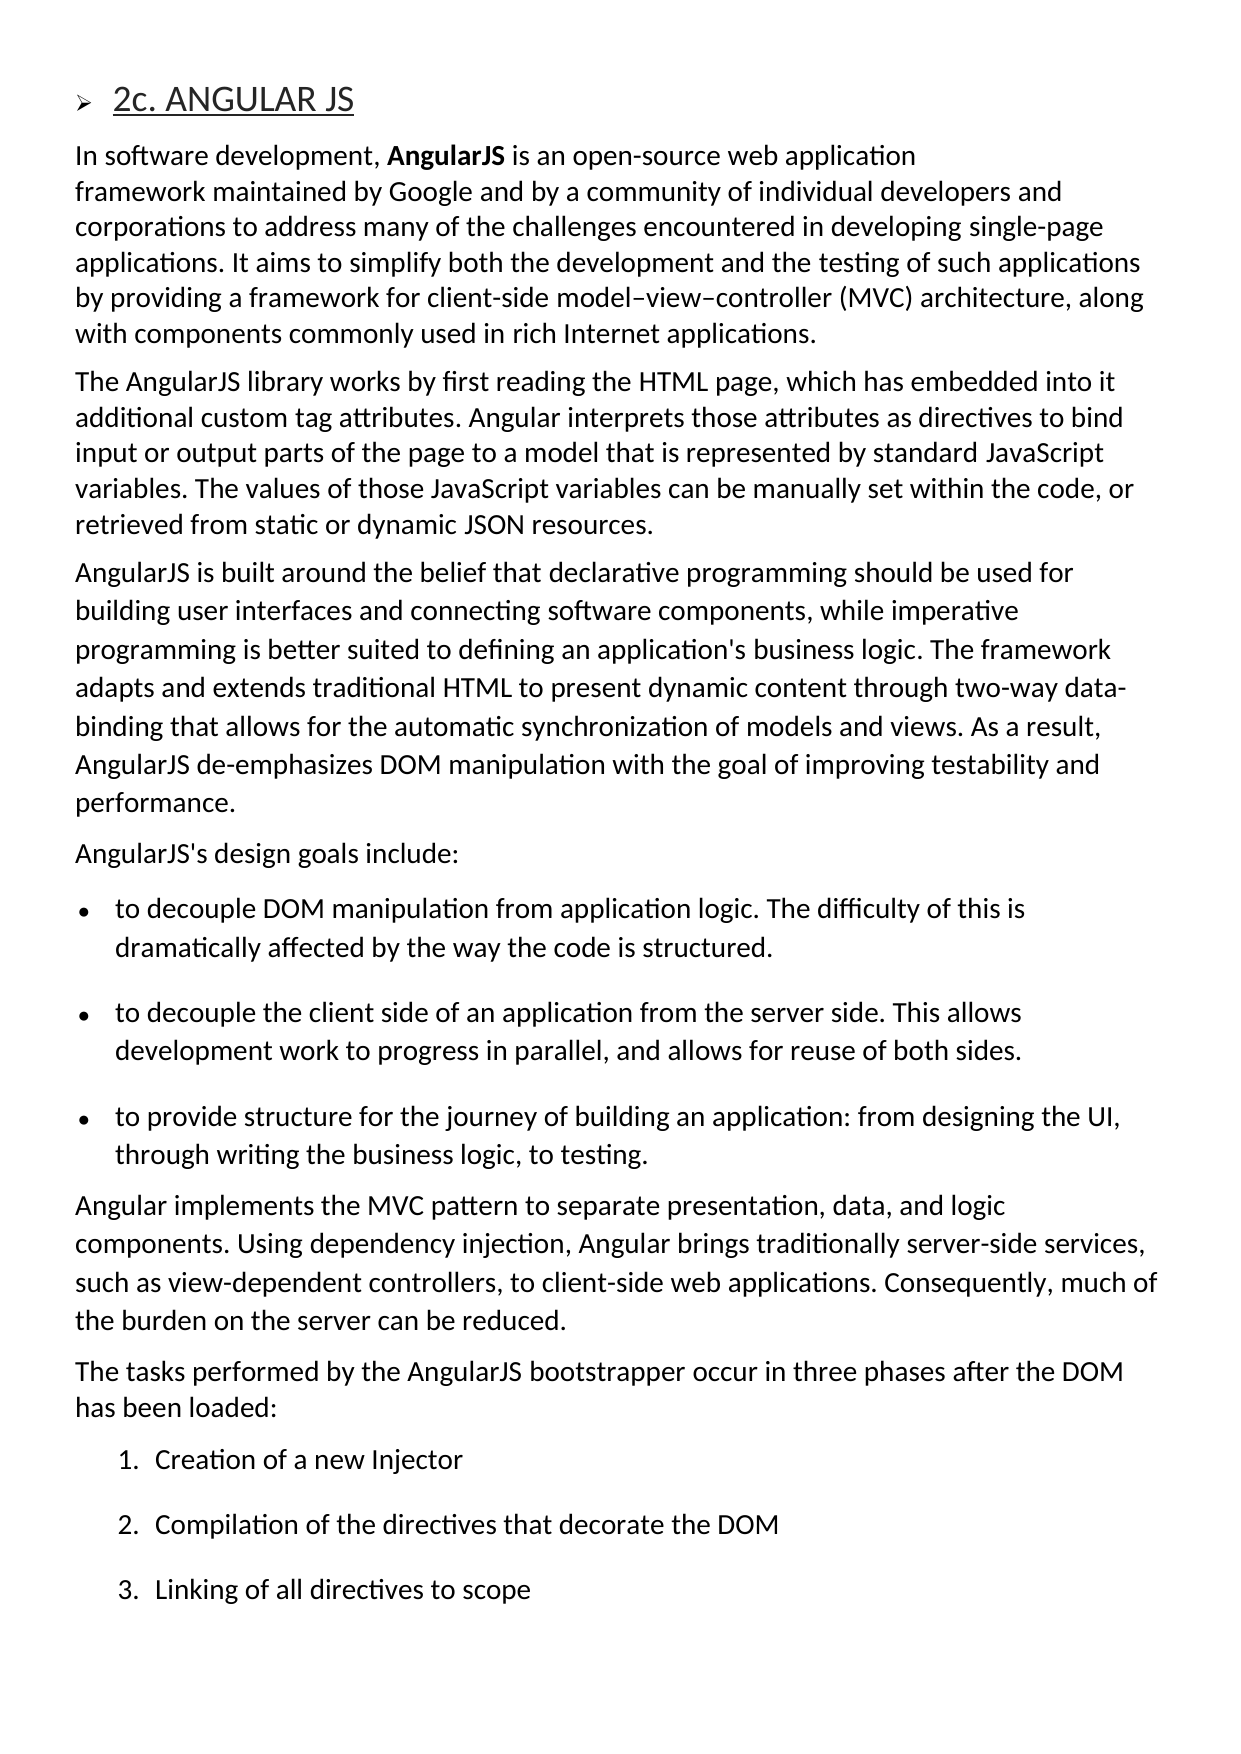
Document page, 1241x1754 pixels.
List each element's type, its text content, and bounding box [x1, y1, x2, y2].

text The AngularJS library works by first reading the HTML page, which has embedded into it additional custom tag attributes. Angular interprets those attributes as directives to bind input or output parts of the page to a model that is represented by standard JavaScript variables. The values of those JavaScript variables can be manually set within the code, or retrieved from static or dynamic JSON resources. [75, 363, 1165, 541]
text In software development, AngularJS is an open-source web application framework maintained by Google and by a community of individual developers and corporations to address many of the challenges encountered in developing single-page applications. It aims to simplify both the development and the testing of such applications by providing a framework for client-side model–view–controller (MVC) architecture, along with components commonly used in rich Internet applications. [75, 137, 1165, 351]
text AngularJS is built around the belief that declarative programming should be used for building user interfaces and connecting software components, while imperative programming is better suited to defining an application's business logic. The framework adapts and extends traditional HTML to present dynamic content through two-way data-binding that allows for the automatic synchronization of models and views. As a result, AngularJS de-emphasizes DOM manipulation with the goal of improving testability and performance. [75, 554, 1165, 820]
list to decouple DOM manipulation from application logic. The difficulty of this is dramatically affected by the way the code is structured. [77, 891, 1165, 964]
list to provide structure for the journey of building an application: from designing the UI, through writing the business logic, to testing. [77, 1098, 1165, 1172]
text Angular implements the MVC pattern to separate presentation, data, and logic components. Using dependency injection, Angular brings traditionally server-side services, such as view-dependent controllers, to client-side web applications. Consequently, much of the burden on the server can be reduced. [75, 1187, 1165, 1338]
list 2c. ANGULAR JS [75, 75, 1165, 121]
text The tasks performed by the AngularJS bootstrapper occur in three phases after the DOM has been loaded: [75, 1353, 1165, 1424]
text AngularJS's design goals include: [75, 835, 1165, 871]
list Compilation of the directives that decorate the DOM [117, 1506, 1165, 1542]
list Creation of a new Injector [117, 1441, 1165, 1477]
list to decouple the client side of an application from the server side. This allows development work to progress in parallel, and allows for reuse of both sides. [77, 994, 1165, 1068]
list Linking of all directives to scope [117, 1571, 1165, 1607]
